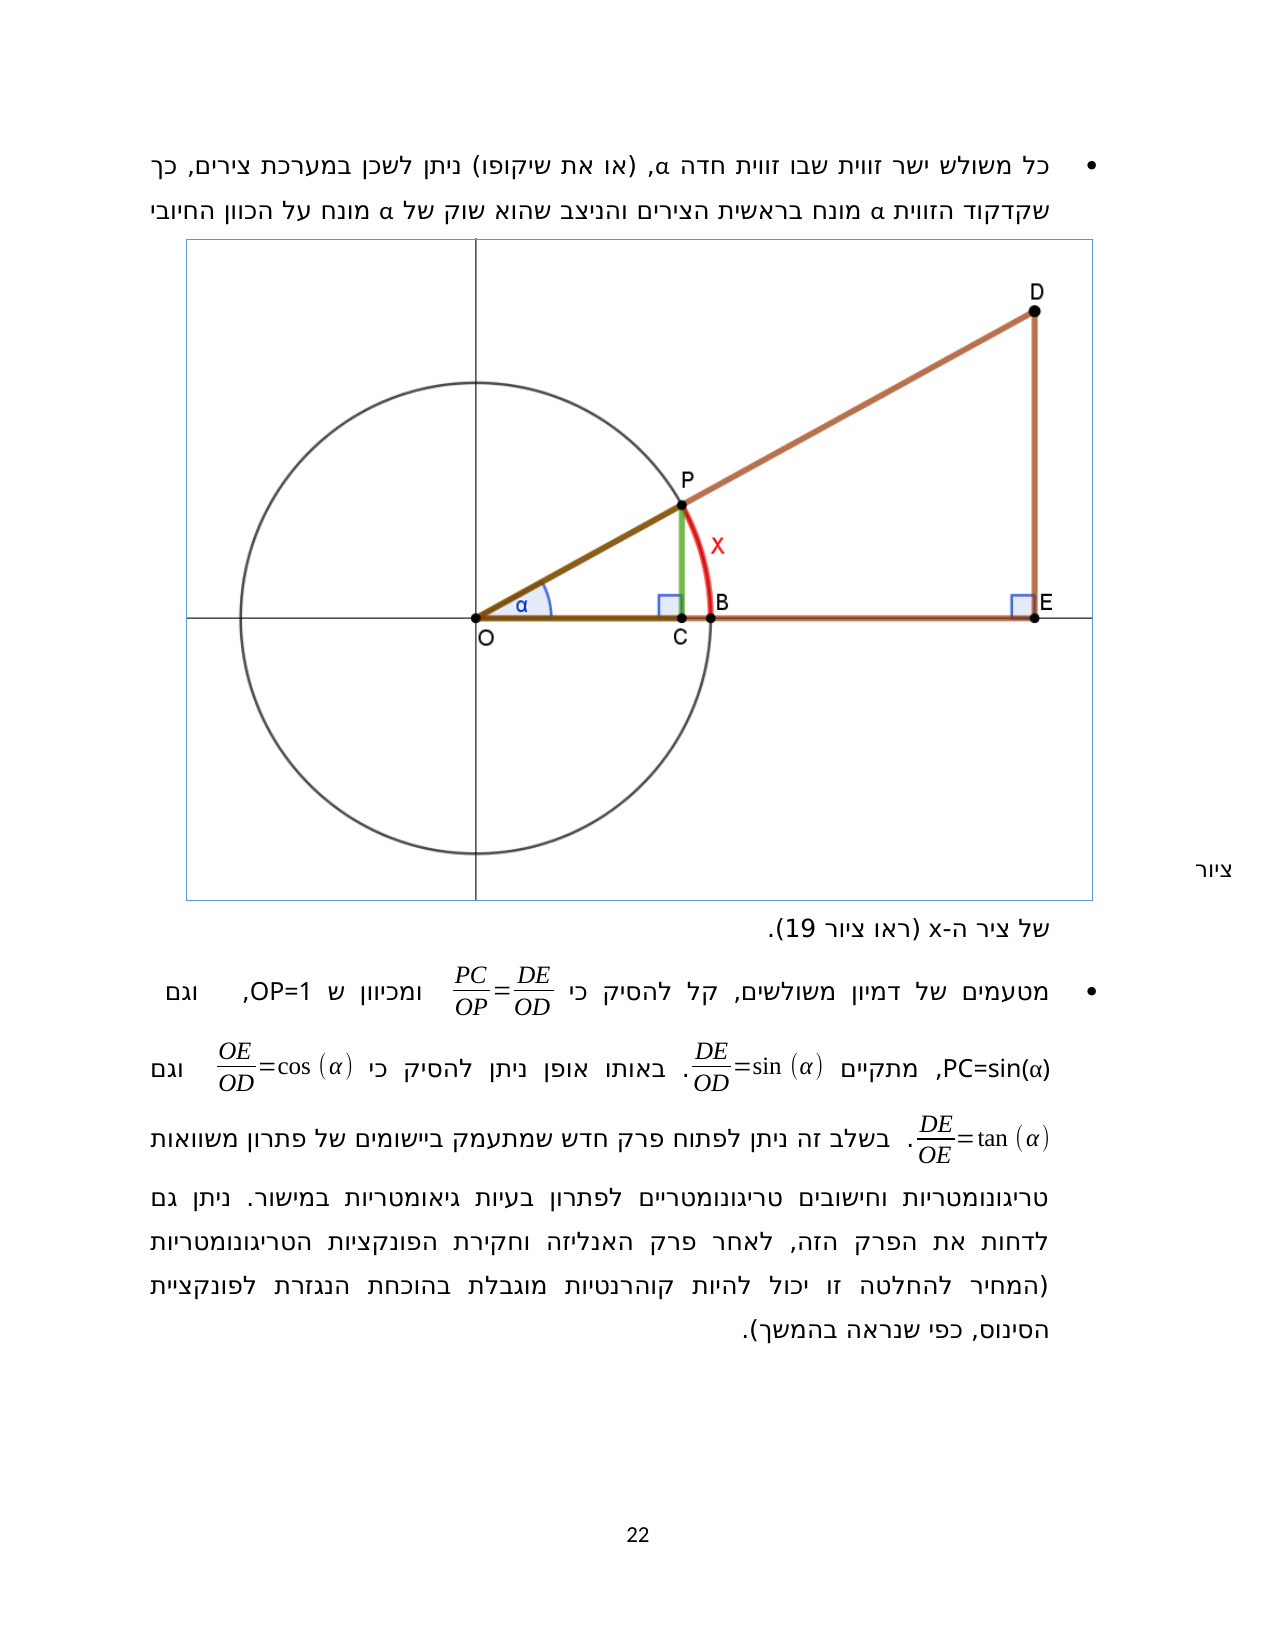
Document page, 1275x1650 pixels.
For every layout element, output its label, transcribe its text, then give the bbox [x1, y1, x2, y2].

picture [187, 240, 1092, 900]
list מטעמים של דמיון משולשים, קל להסיק כי ומכיוון ש OP=1, וגם PC=sin(α), מתקיים . באותו אופן ניתן להסיק כי וגם . בשלב זה ניתן לפתוח פרק חדש שמתעמק ביישומים של פתרון משוואות טריגונומטריות וחישובים טריגונומטריים לפתרון בעיות גיאומטריות במישור. ניתן גם לדחות את הפרק הזה, לאחר פרק האנליזה וחקירת הפונקציות הטריגונומטריות (המחיר להחלטה זו יכול להיות קוהרנטיות מוגבלת בהוכחת הנגזרת לפונקציית הסינוס, כפי שנראה בהמשך). [150, 962, 1087, 1344]
